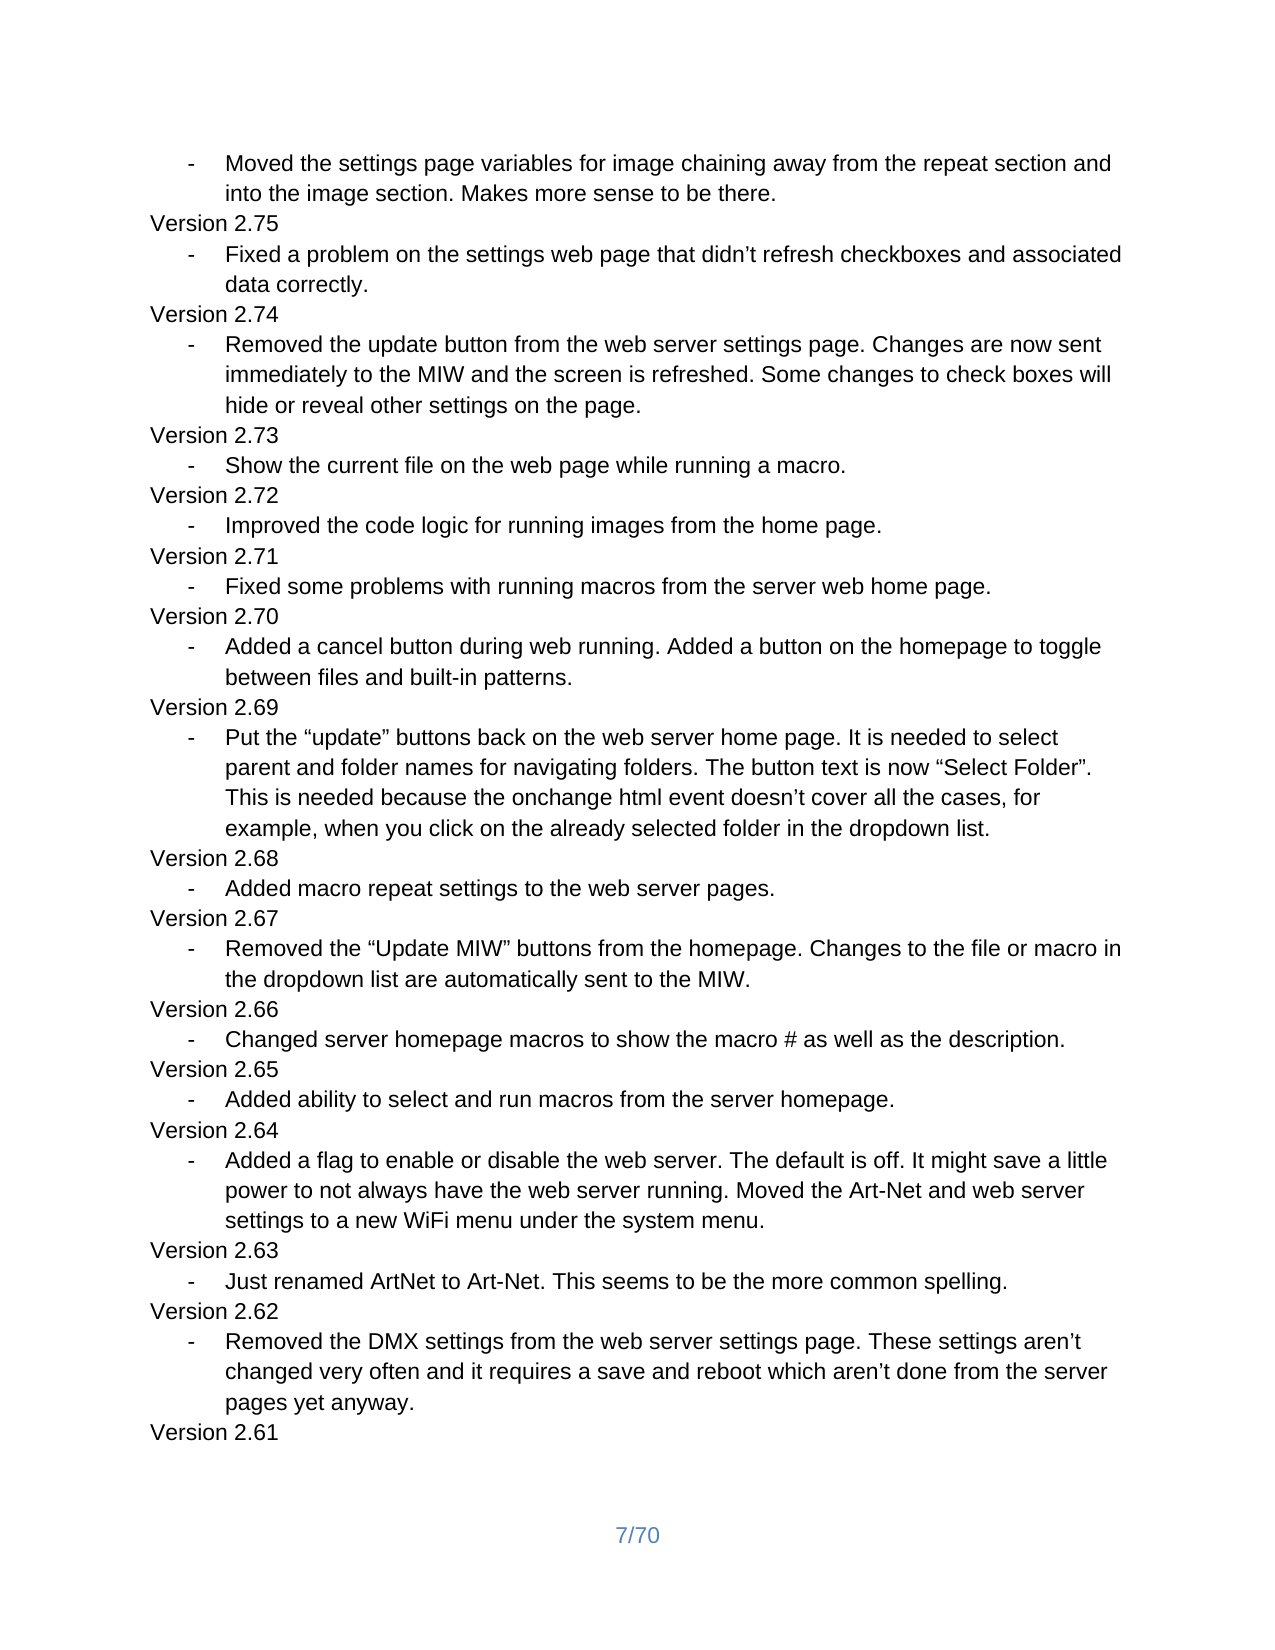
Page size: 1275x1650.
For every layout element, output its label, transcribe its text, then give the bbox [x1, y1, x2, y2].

list Put the “update” buttons back on the web server home page. It is needed to select parent and folder names for navigating folders. The button text is now “Select Folder”. This is needed because the onchange html event doesn’t cover all the cases, for example, when you click on the already selected folder in the dropdown list. [187, 724, 1125, 841]
list Removed the update button from the web server settings page. Changes are now sent immediately to the MIW and the screen is refreshed. Some changes to check boxes will hide or reveal other settings on the page. [187, 331, 1125, 418]
text Version 2.67 [150, 905, 1125, 932]
text Version 2.70 [150, 603, 1125, 629]
list Changed server homepage macros to show the macro # as well as the description. [187, 1026, 1125, 1052]
text Version 2.61 [150, 1419, 1125, 1445]
text Version 2.75 [150, 210, 1125, 237]
list Moved the settings page variables for image chaining away from the repeat section and into the image section. Makes more sense to be there. [187, 150, 1125, 207]
list Fixed some problems with running macros from the server web home page. [187, 573, 1125, 599]
list Added a cancel button during web running. Added a button on the homepage to toggle between files and built-in patterns. [187, 633, 1125, 690]
text Version 2.72 [150, 482, 1125, 509]
text Version 2.71 [150, 543, 1125, 569]
text Version 2.63 [150, 1237, 1125, 1264]
list Removed the “Update MIW” buttons from the homepage. Changes to the file or macro in the dropdown list are automatically sent to the MIW. [187, 935, 1125, 992]
list Fixed a problem on the settings web page that didn’t refresh checkboxes and associated data correctly. [187, 241, 1125, 297]
text Version 2.64 [150, 1117, 1125, 1143]
list Added macro repeat settings to the web server pages. [187, 875, 1125, 901]
text Version 2.73 [150, 422, 1125, 448]
list Improved the code logic for running images from the home page. [187, 512, 1125, 539]
list Just renamed ArtNet to Art-Net. This seems to be the more common spelling. [187, 1268, 1125, 1294]
text Version 2.69 [150, 694, 1125, 720]
text Version 2.65 [150, 1056, 1125, 1083]
list Removed the DMX settings from the web server settings page. These settings aren’t changed very often and it requires a save and reboot which aren’t done from the server pages yet anyway. [187, 1328, 1125, 1415]
list Added ability to select and run macros from the server homepage. [187, 1086, 1125, 1113]
text Version 2.62 [150, 1298, 1125, 1324]
text Version 2.66 [150, 996, 1125, 1022]
list Show the current file on the web page while running a macro. [187, 452, 1125, 478]
list Added a flag to enable or disable the web server. The default is off. It might save a little power to not always have the web server running. Moved the Art-Net and web server settings to a new WiFi menu under the system menu. [187, 1147, 1125, 1234]
text Version 2.74 [150, 301, 1125, 327]
text Version 2.68 [150, 845, 1125, 871]
